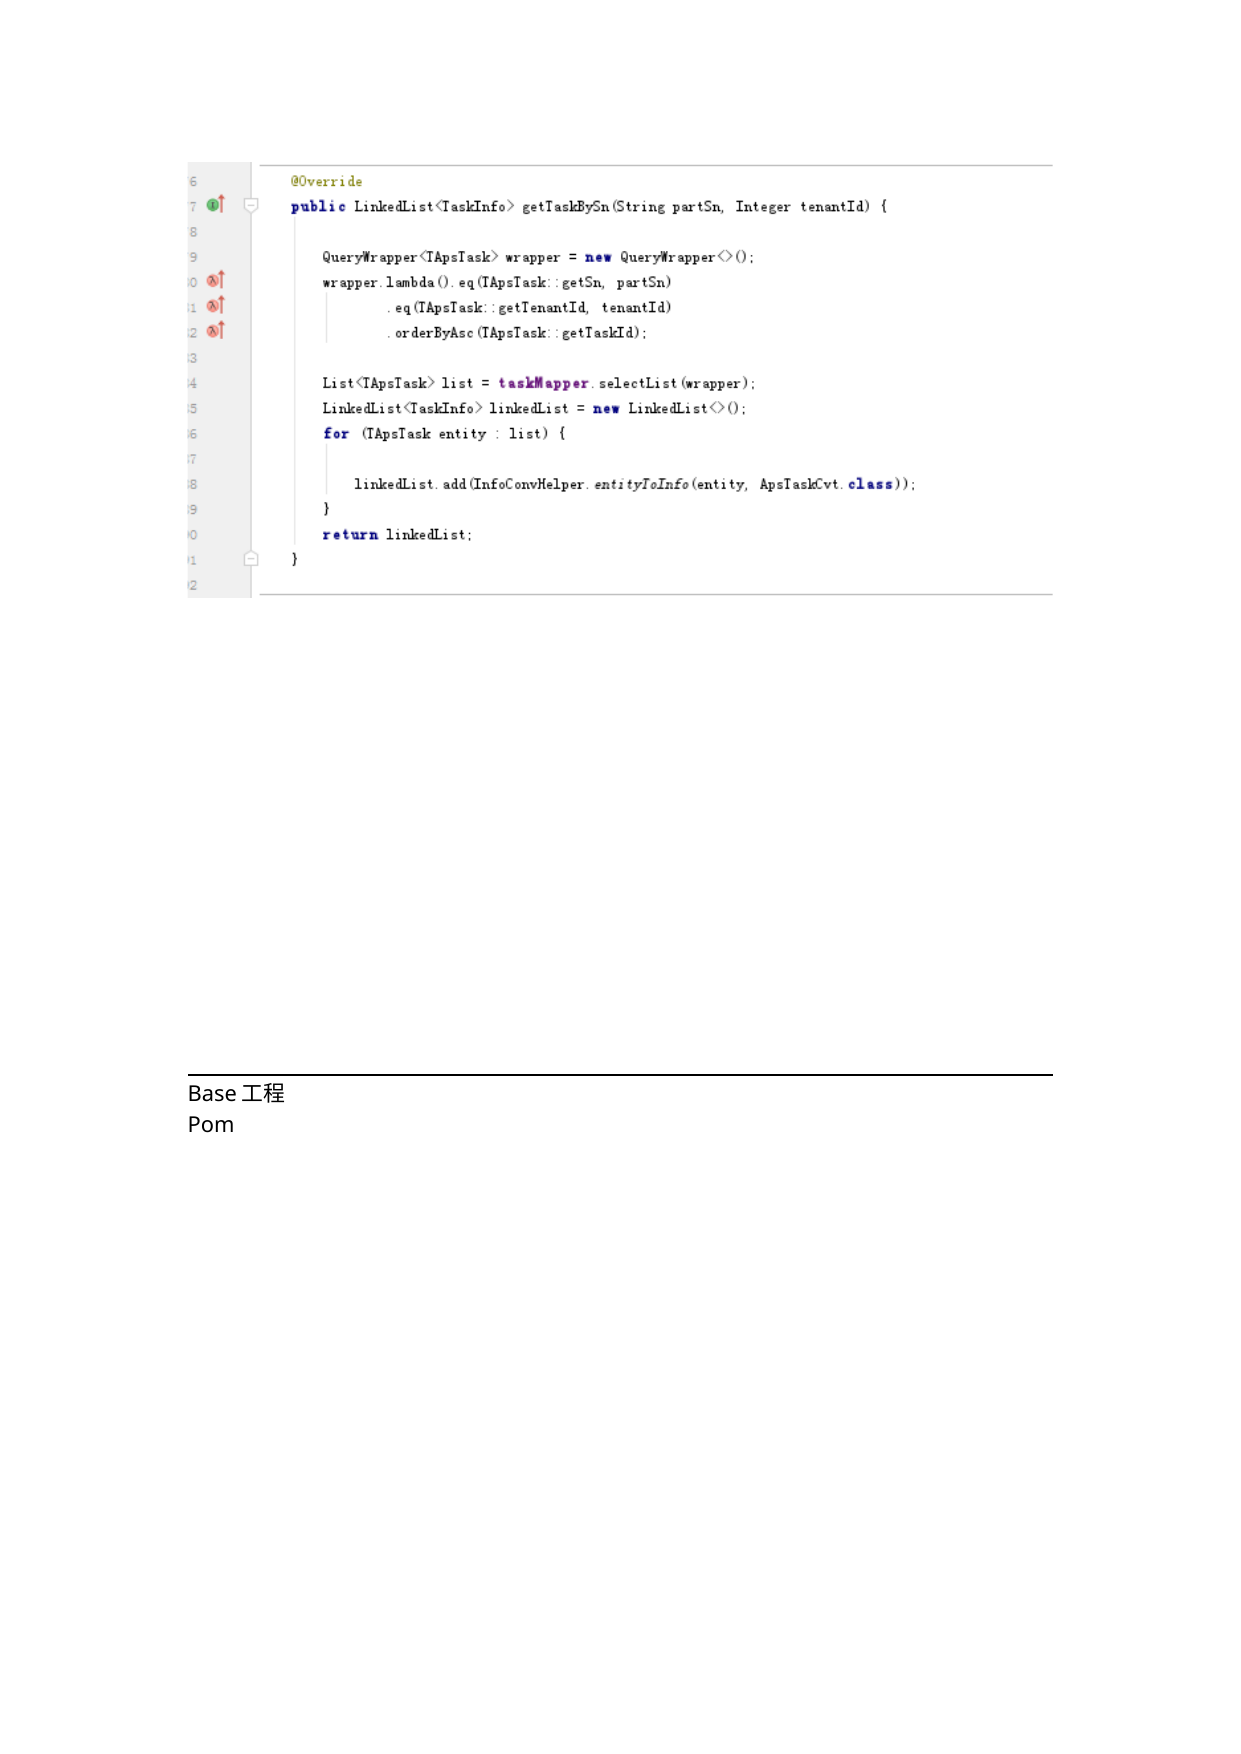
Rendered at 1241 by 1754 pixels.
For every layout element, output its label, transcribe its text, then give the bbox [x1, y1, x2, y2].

text Pom [187, 1108, 1053, 1141]
text Base工程 [187, 1076, 1053, 1108]
picture [187, 162, 1053, 598]
